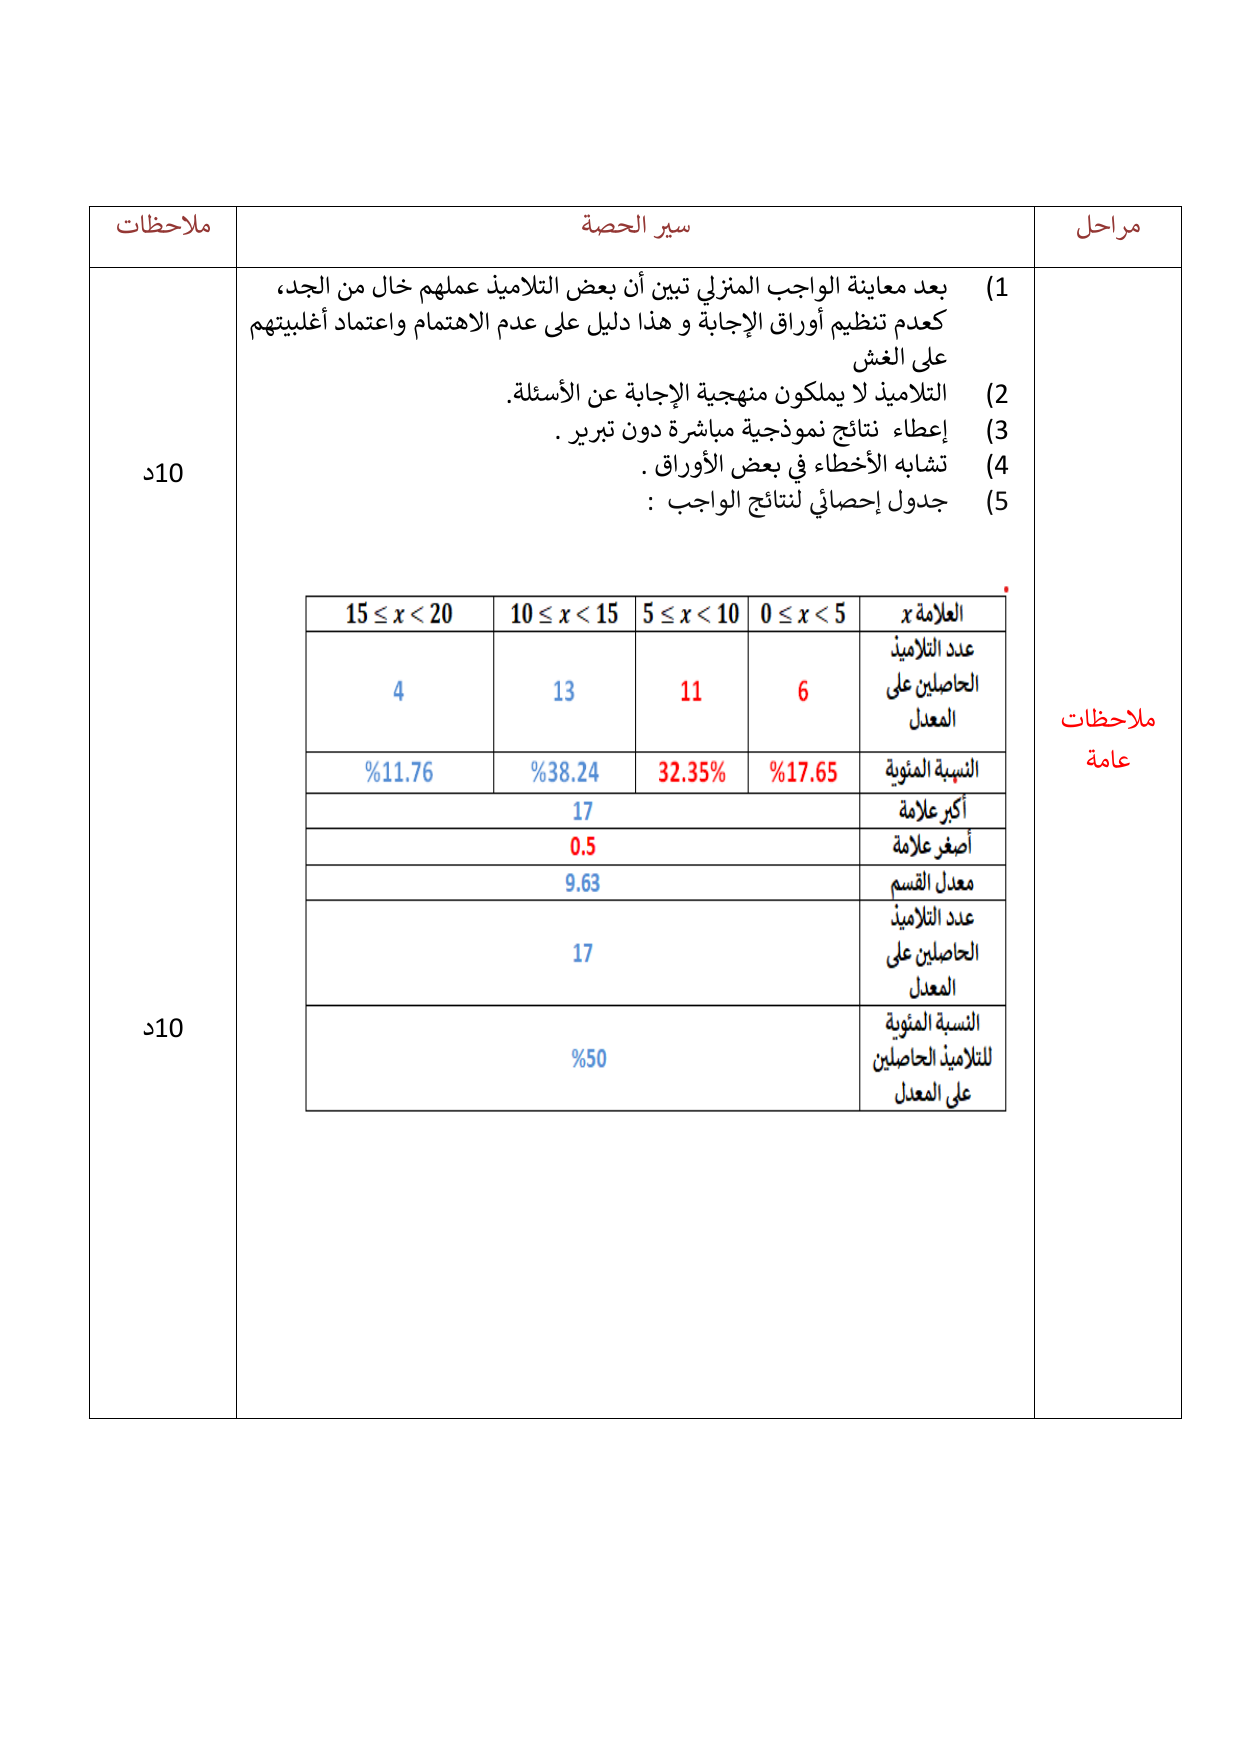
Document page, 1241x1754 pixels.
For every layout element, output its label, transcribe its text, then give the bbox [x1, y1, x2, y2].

table_cell 10د 10د [90, 268, 236, 1418]
picture [293, 579, 1023, 1147]
table_header ملاحظات [90, 207, 236, 267]
table_cell بعد معاينة الواجب المنزلي تبين أن بعض التلاميذ عملهم خال من الجد، كعدم تنظيم أوراق الإجابة و هذا دليل على عدم الاهتمام واعتماد أغلبيتهم على الغش التلاميذ لا يملكون منهجية الإجابة عن الأسئلة. إعطاء نتائج نموذجية مباشرة دون تبرير . تشابه الأخطاء في بعض الأوراق . جدول إحصائي لنتائج الواجب : [237, 268, 1034, 1418]
table_header سير الحصة [237, 207, 1034, 267]
table_cell ملاحظات عامة [1035, 268, 1181, 1418]
table_header مراحل [1035, 207, 1181, 267]
